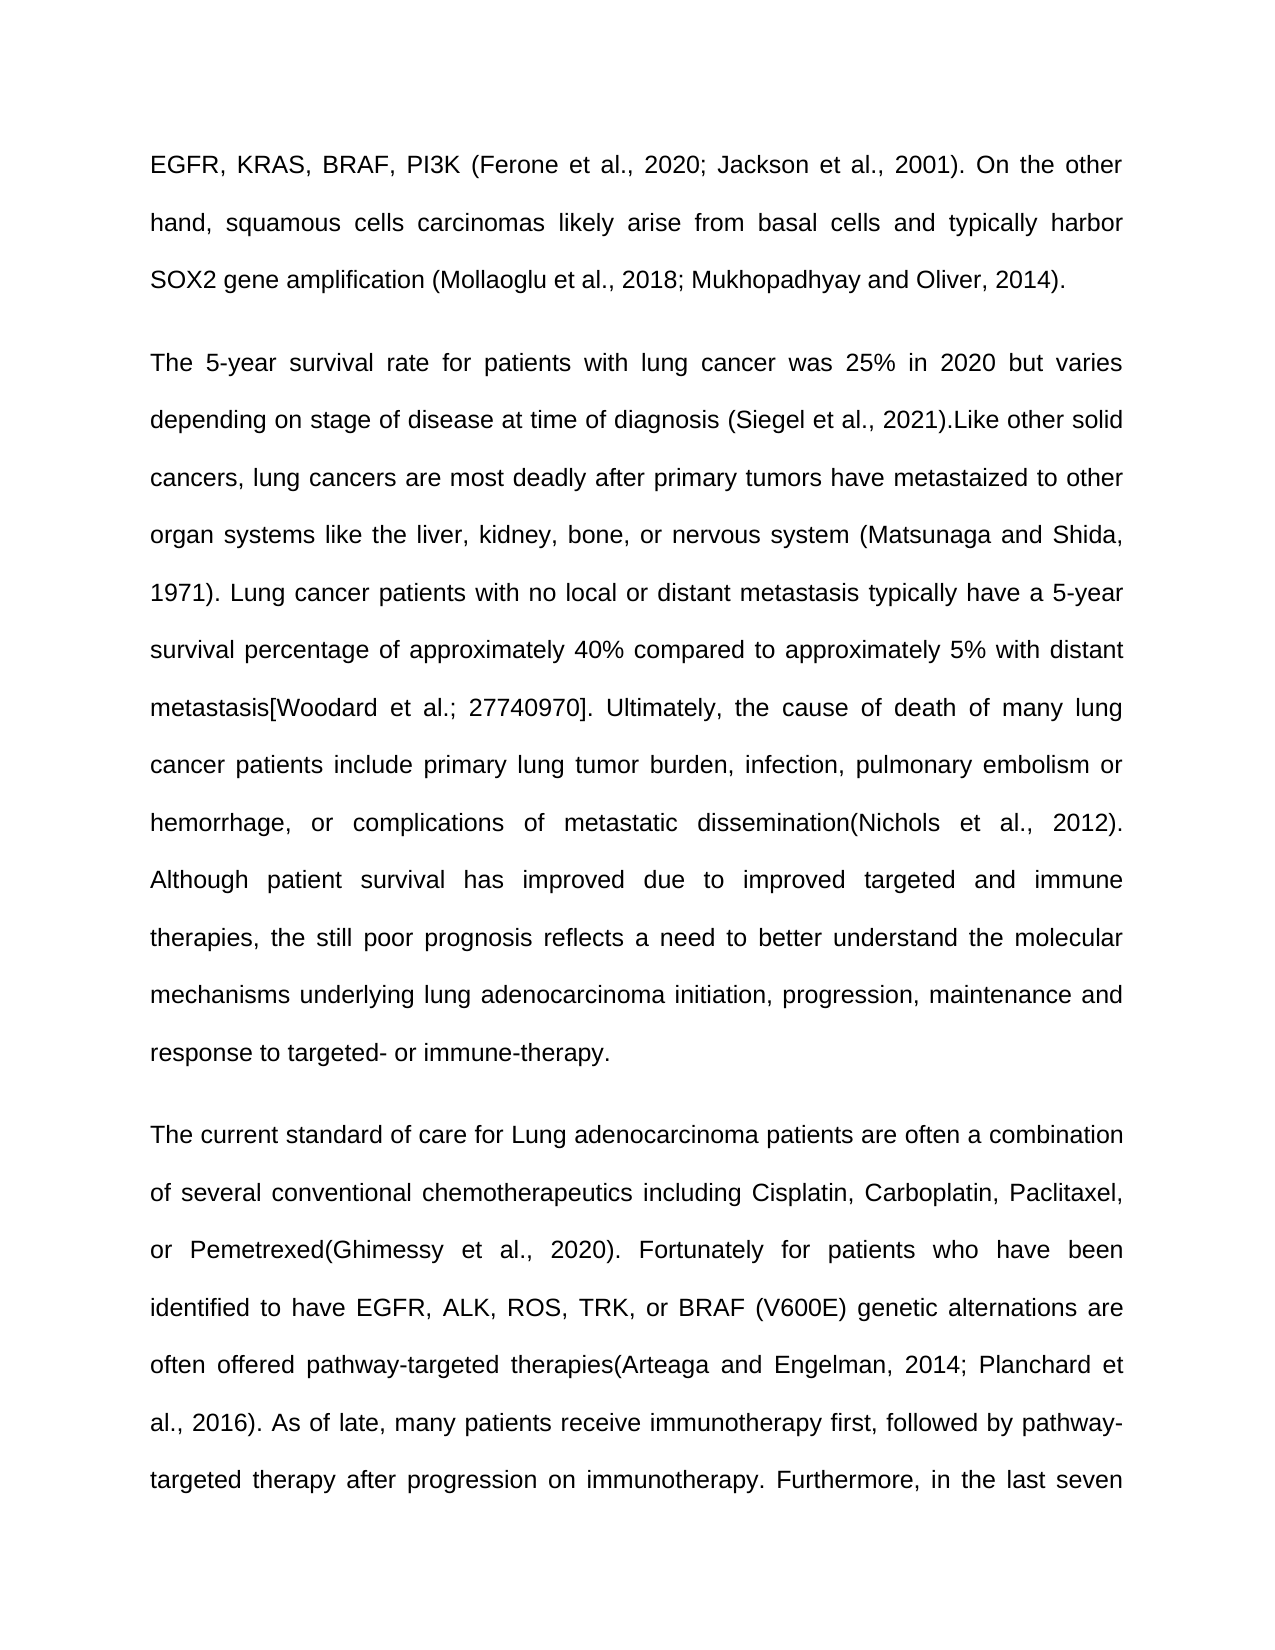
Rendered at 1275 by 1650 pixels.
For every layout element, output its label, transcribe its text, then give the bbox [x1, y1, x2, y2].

text The 5-year survival rate for patients with lung cancer was 25% in 2020 but varies depending on stage of disease at time of diagnosis (Siegel et al., 2021).Like other solid cancers, lung cancers are most deadly after primary tumors have metastaized to other organ systems like the liver, kidney, bone, or nervous system (Matsunaga and Shida, 1971). Lung cancer patients with no local or distant metastasis typically have a 5-year survival percentage of approximately 40% compared to approximately 5% with distant metastasis[Woodard et al.; 27740970]. Ultimately, the cause of death of many lung cancer patients include primary lung tumor burden, infection, pulmonary embolism or hemorrhage, or complications of metastatic dissemination(Nichols et al., 2012). Although patient survival has improved due to improved targeted and immune therapies, the still poor prognosis reflects a need to better understand the molecular mechanisms underlying lung adenocarcinoma initiation, progression, maintenance and response to targeted- or immune-therapy. [150, 347, 1125, 1066]
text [150, 1120, 1125, 1494]
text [150, 150, 1125, 294]
